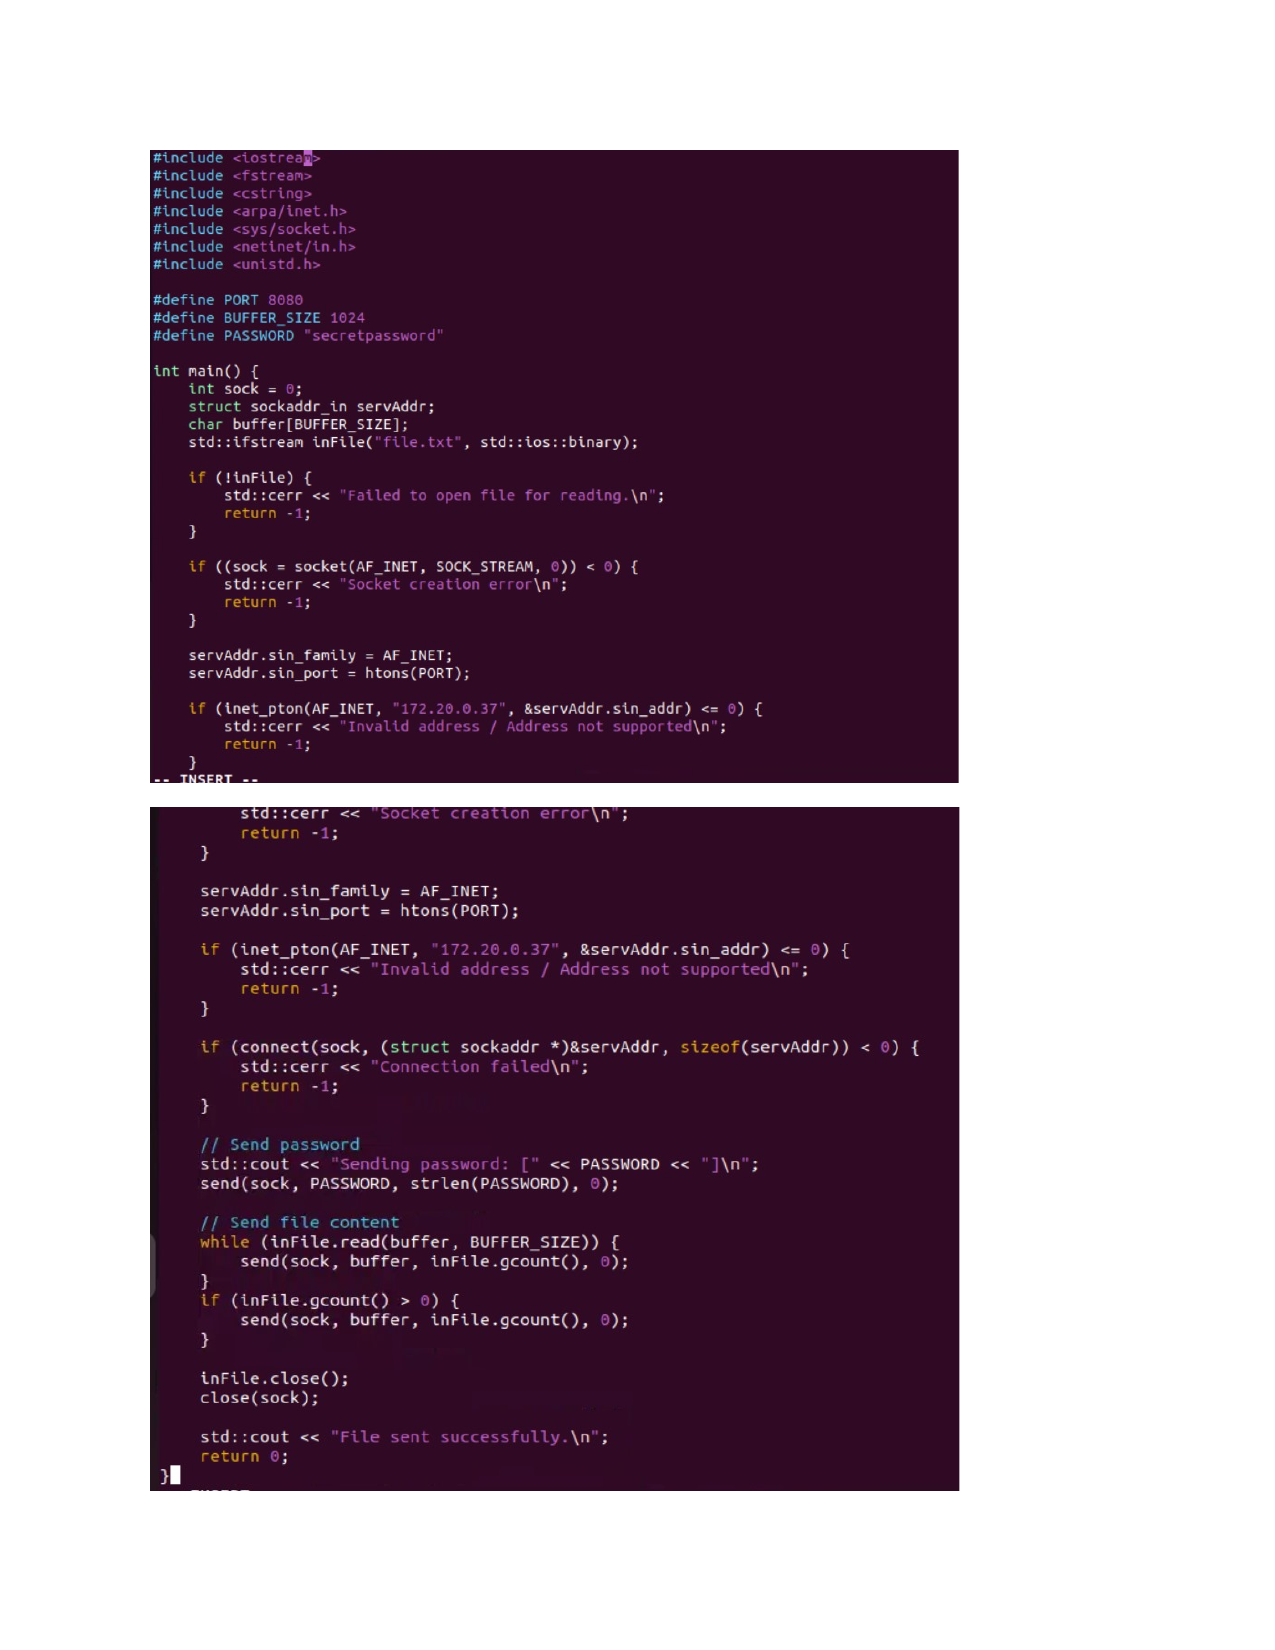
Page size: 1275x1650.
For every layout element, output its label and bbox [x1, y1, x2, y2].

picture [150, 807, 960, 1491]
picture [150, 150, 959, 783]
